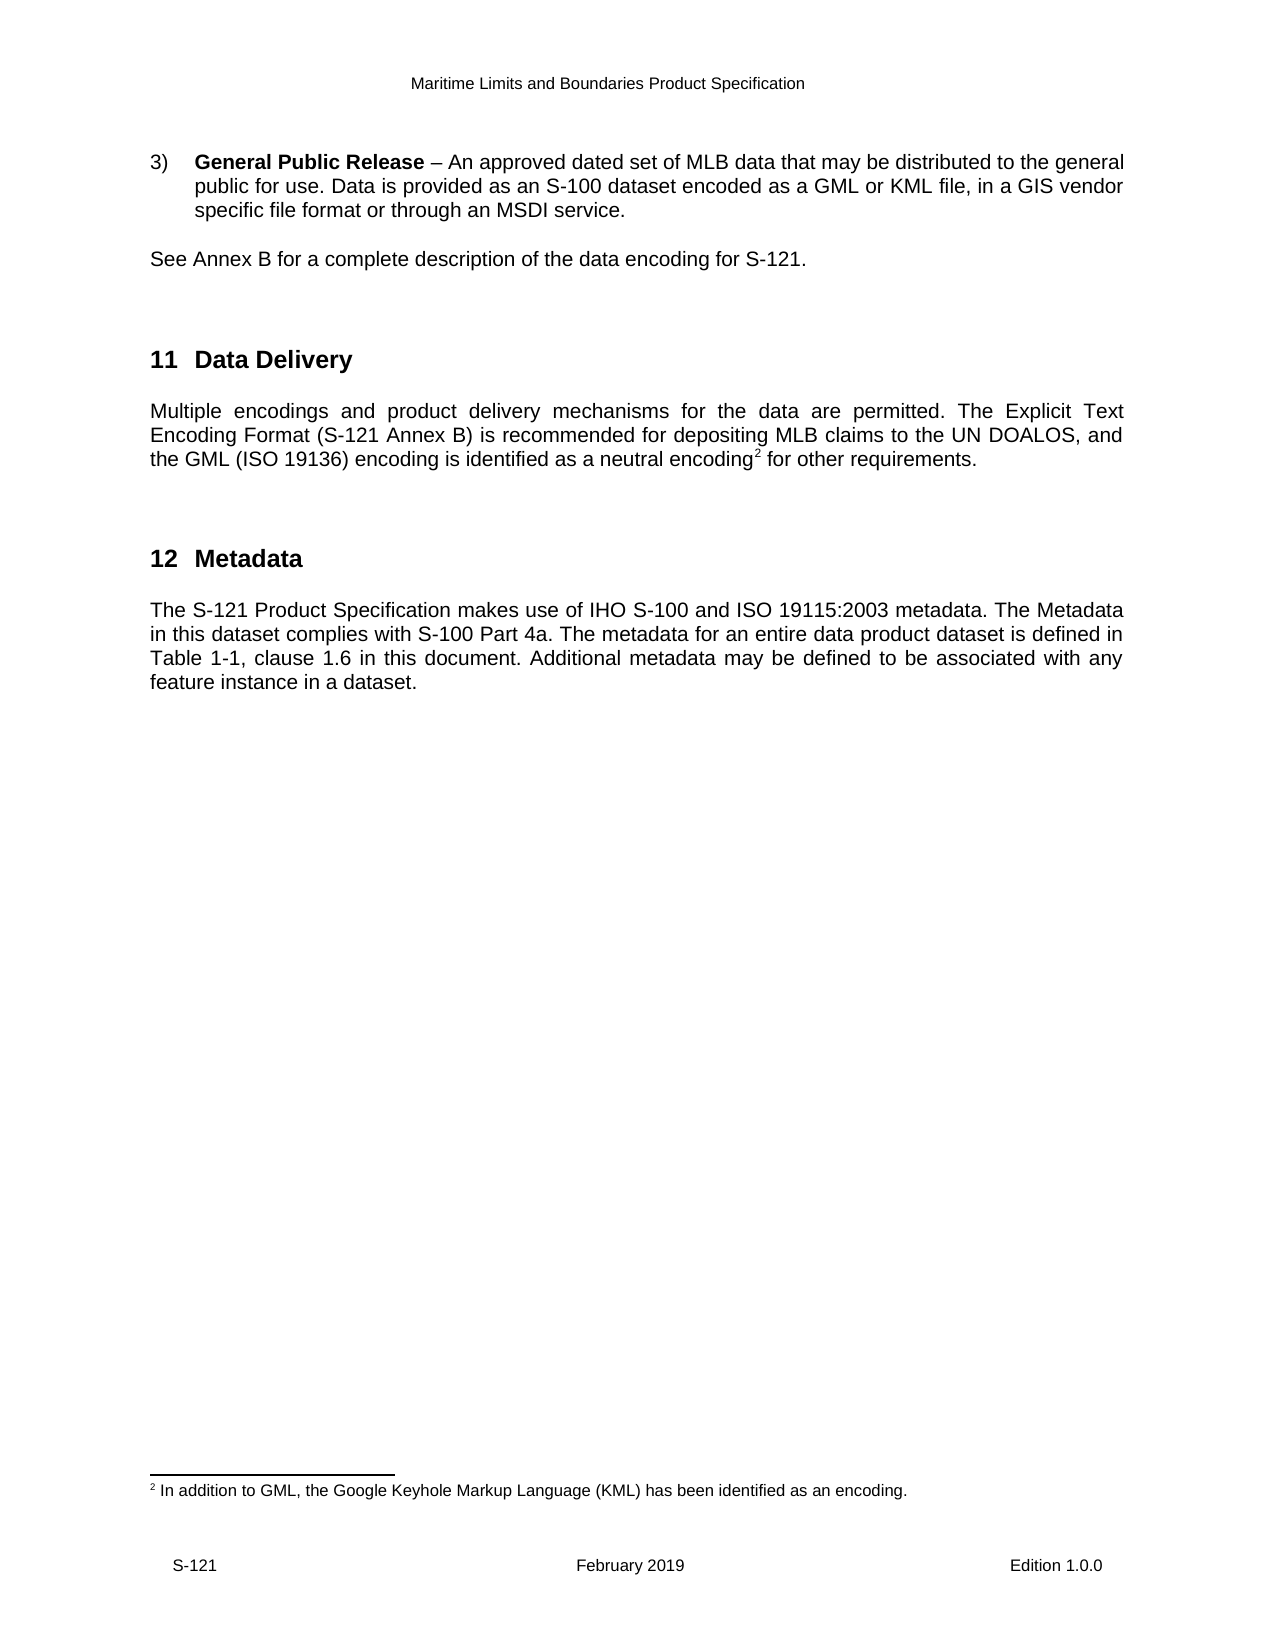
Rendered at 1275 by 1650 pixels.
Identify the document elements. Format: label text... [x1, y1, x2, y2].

text Multiple encodings and product delivery mechanisms for the data are permitted. The Explicit Text Encoding Format (S-121 Annex B) is recommended for depositing MLB claims to the UN DOALOS, and the GML (ISO 19136) encoding is identified as a neutral encoding for other requirements. [150, 398, 1125, 470]
subtitle Metadata [150, 544, 1125, 573]
text See Annex B for a complete description of the data encoding for S-121. [150, 247, 1125, 271]
list General Public Release – An approved dated set of MLB data that may be distributed to the general public for use. Data is provided as an S-100 dataset encoded as a GML or KML file, in a GIS vendor specific file format or through an MSDI service. [150, 150, 1125, 222]
subtitle Data Delivery [150, 345, 1125, 373]
text The S-121 Product Specification makes use of IHO S-100 and ISO 19115:2003 metadata. The Metadata in this dataset complies with S-100 Part 4a. The metadata for an entire data product dataset is defined in Table 1-1, clause 1.6 in this document. Additional metadata may be defined to be associated with any feature instance in a dataset. [150, 598, 1125, 694]
